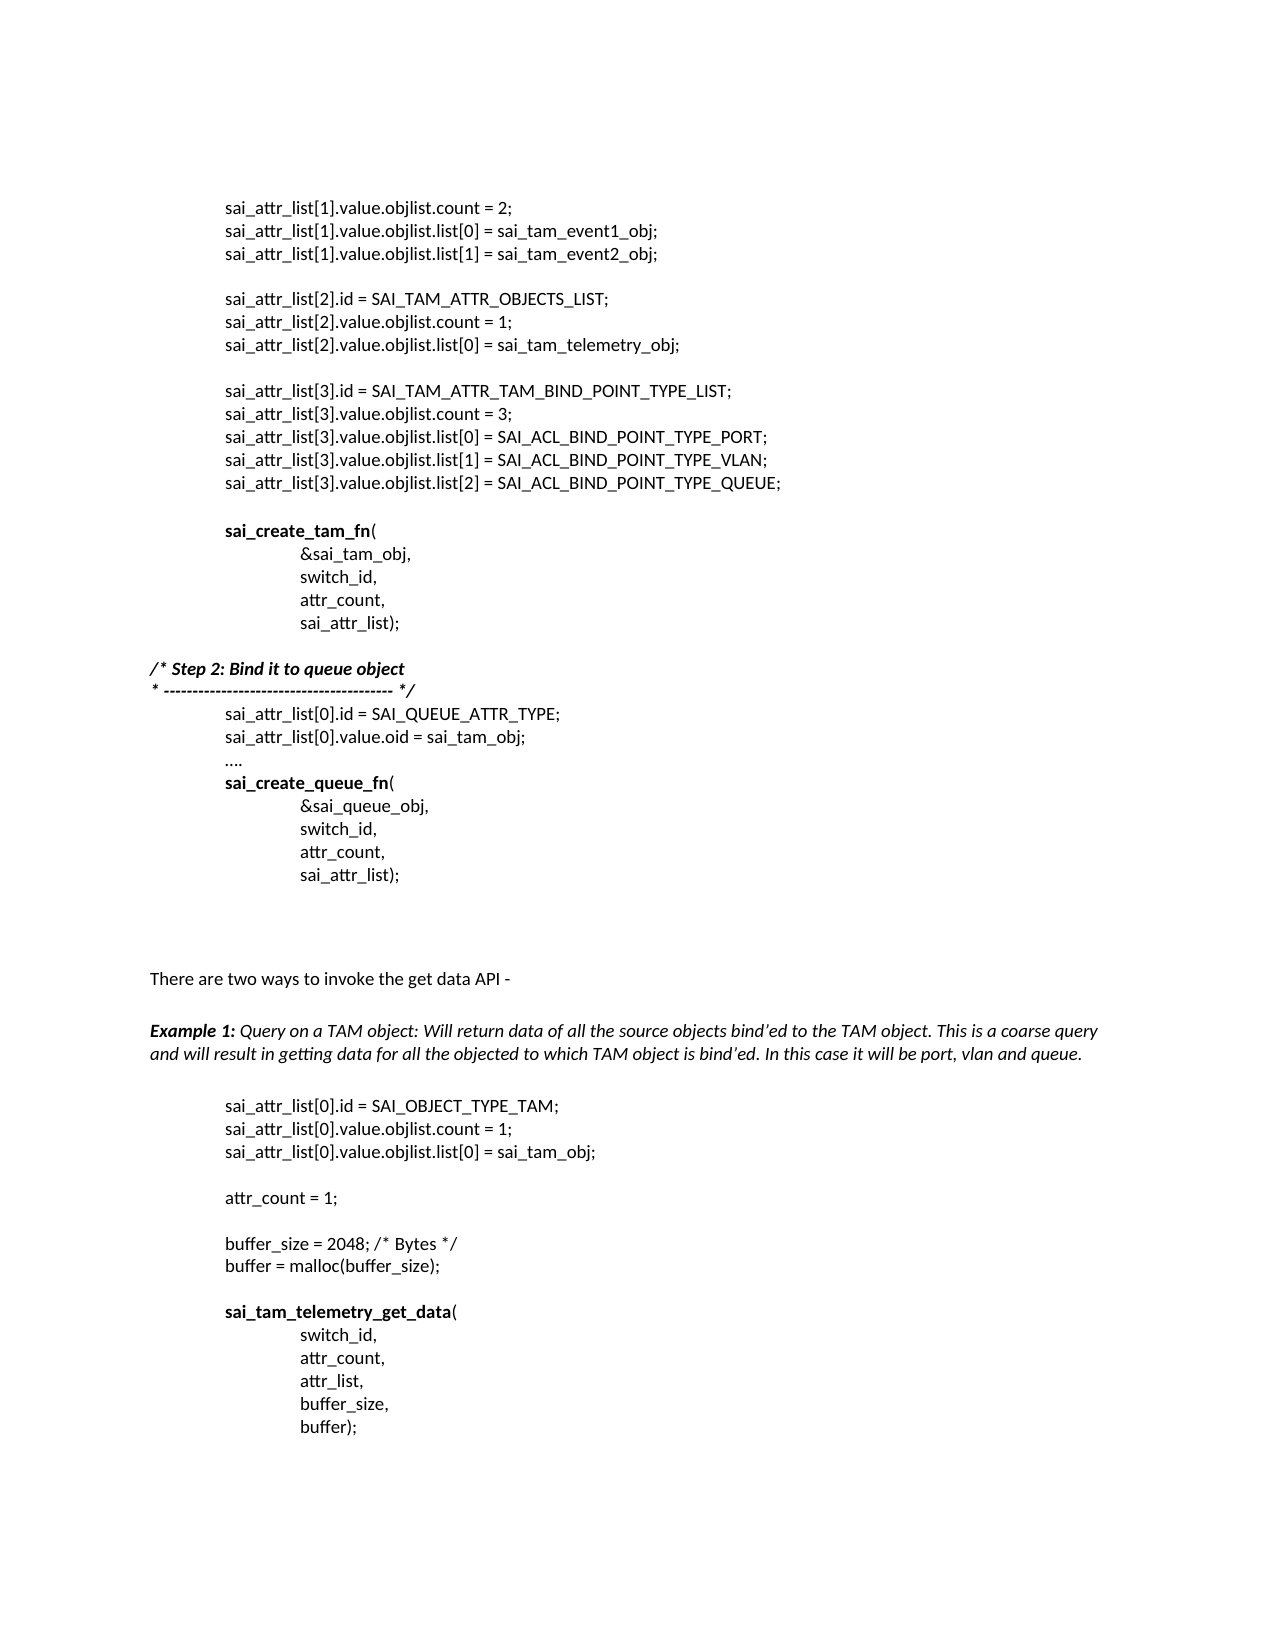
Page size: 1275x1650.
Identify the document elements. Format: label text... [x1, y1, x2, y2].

text sai_attr_list[3].value.objlist.list[1] = SAI_ACL_BIND_POINT_TYPE_VLAN; [225, 448, 1125, 471]
text sai_create_queue_fn( [225, 771, 1125, 794]
text attr_count, [300, 1346, 1125, 1369]
text sai_attr_list[3].value.objlist.list[0] = SAI_ACL_BIND_POINT_TYPE_PORT; [225, 425, 1125, 448]
text sai_attr_list[1].value.objlist.list[0] = sai_tam_event1_obj; [225, 219, 1125, 242]
text sai_attr_list[3].id = SAI_TAM_ATTR_TAM_BIND_POINT_TYPE_LIST; [225, 379, 1125, 402]
text &sai_tam_obj, [300, 542, 1125, 565]
text switch_id, [300, 565, 1125, 588]
text …. [225, 748, 1125, 771]
text sai_attr_list[1].value.objlist.list[1] = sai_tam_event2_obj; [225, 242, 1125, 264]
text attr_count = 1; [225, 1186, 1125, 1209]
text attr_count, [300, 588, 1125, 611]
text sai_attr_list[0].id = SAI_OBJECT_TYPE_TAM; [225, 1094, 1125, 1117]
text buffer_size = 2048; /* Bytes */ [225, 1232, 1125, 1255]
text sai_attr_list[1].value.objlist.count = 2; [225, 196, 1125, 219]
text sai_attr_list[3].value.objlist.list[2] = SAI_ACL_BIND_POINT_TYPE_QUEUE; [225, 471, 1125, 494]
text Example 1: Query on a TAM object: Will return data of all the source objects bind’ed to the TAM object. This is a coarse query and will result in getting data for all the objected to which TAM object is bind’ed. In this case it will be port, vlan and queue. [150, 1019, 1125, 1065]
text switch_id, [300, 817, 1125, 840]
text &sai_queue_obj, [300, 794, 1125, 817]
text * ---------------------------------------- */ [150, 680, 1125, 703]
text buffer); [300, 1415, 1125, 1438]
text There are two ways to invoke the get data API - [150, 967, 1125, 990]
text sai_attr_list); [300, 863, 1125, 886]
text sai_attr_list[0].value.objlist.count = 1; [225, 1117, 1125, 1140]
text sai_attr_list[3].value.objlist.count = 3; [225, 402, 1125, 425]
text sai_attr_list[0].id = SAI_QUEUE_ATTR_TYPE; [225, 703, 1125, 726]
text sai_attr_list[0].value.objlist.list[0] = sai_tam_obj; [225, 1140, 1125, 1163]
text /* Step 2: Bind it to queue object [150, 657, 1125, 680]
text sai_tam_telemetry_get_data( [225, 1301, 1125, 1323]
text buffer = malloc(buffer_size); [225, 1255, 1125, 1278]
text attr_count, [300, 840, 1125, 863]
text sai_attr_list[0].value.oid = sai_tam_obj; [225, 726, 1125, 748]
text sai_attr_list[2].value.objlist.count = 1; [225, 310, 1125, 333]
text sai_attr_list); [300, 611, 1125, 634]
text buffer_size, [300, 1392, 1125, 1415]
text sai_attr_list[2].id = SAI_TAM_ATTR_OBJECTS_LIST; [225, 287, 1125, 310]
text switch_id, [300, 1323, 1125, 1346]
text sai_attr_list[2].value.objlist.list[0] = sai_tam_telemetry_obj; [225, 333, 1125, 356]
text sai_create_tam_fn( [225, 519, 1125, 542]
text attr_list, [300, 1369, 1125, 1392]
